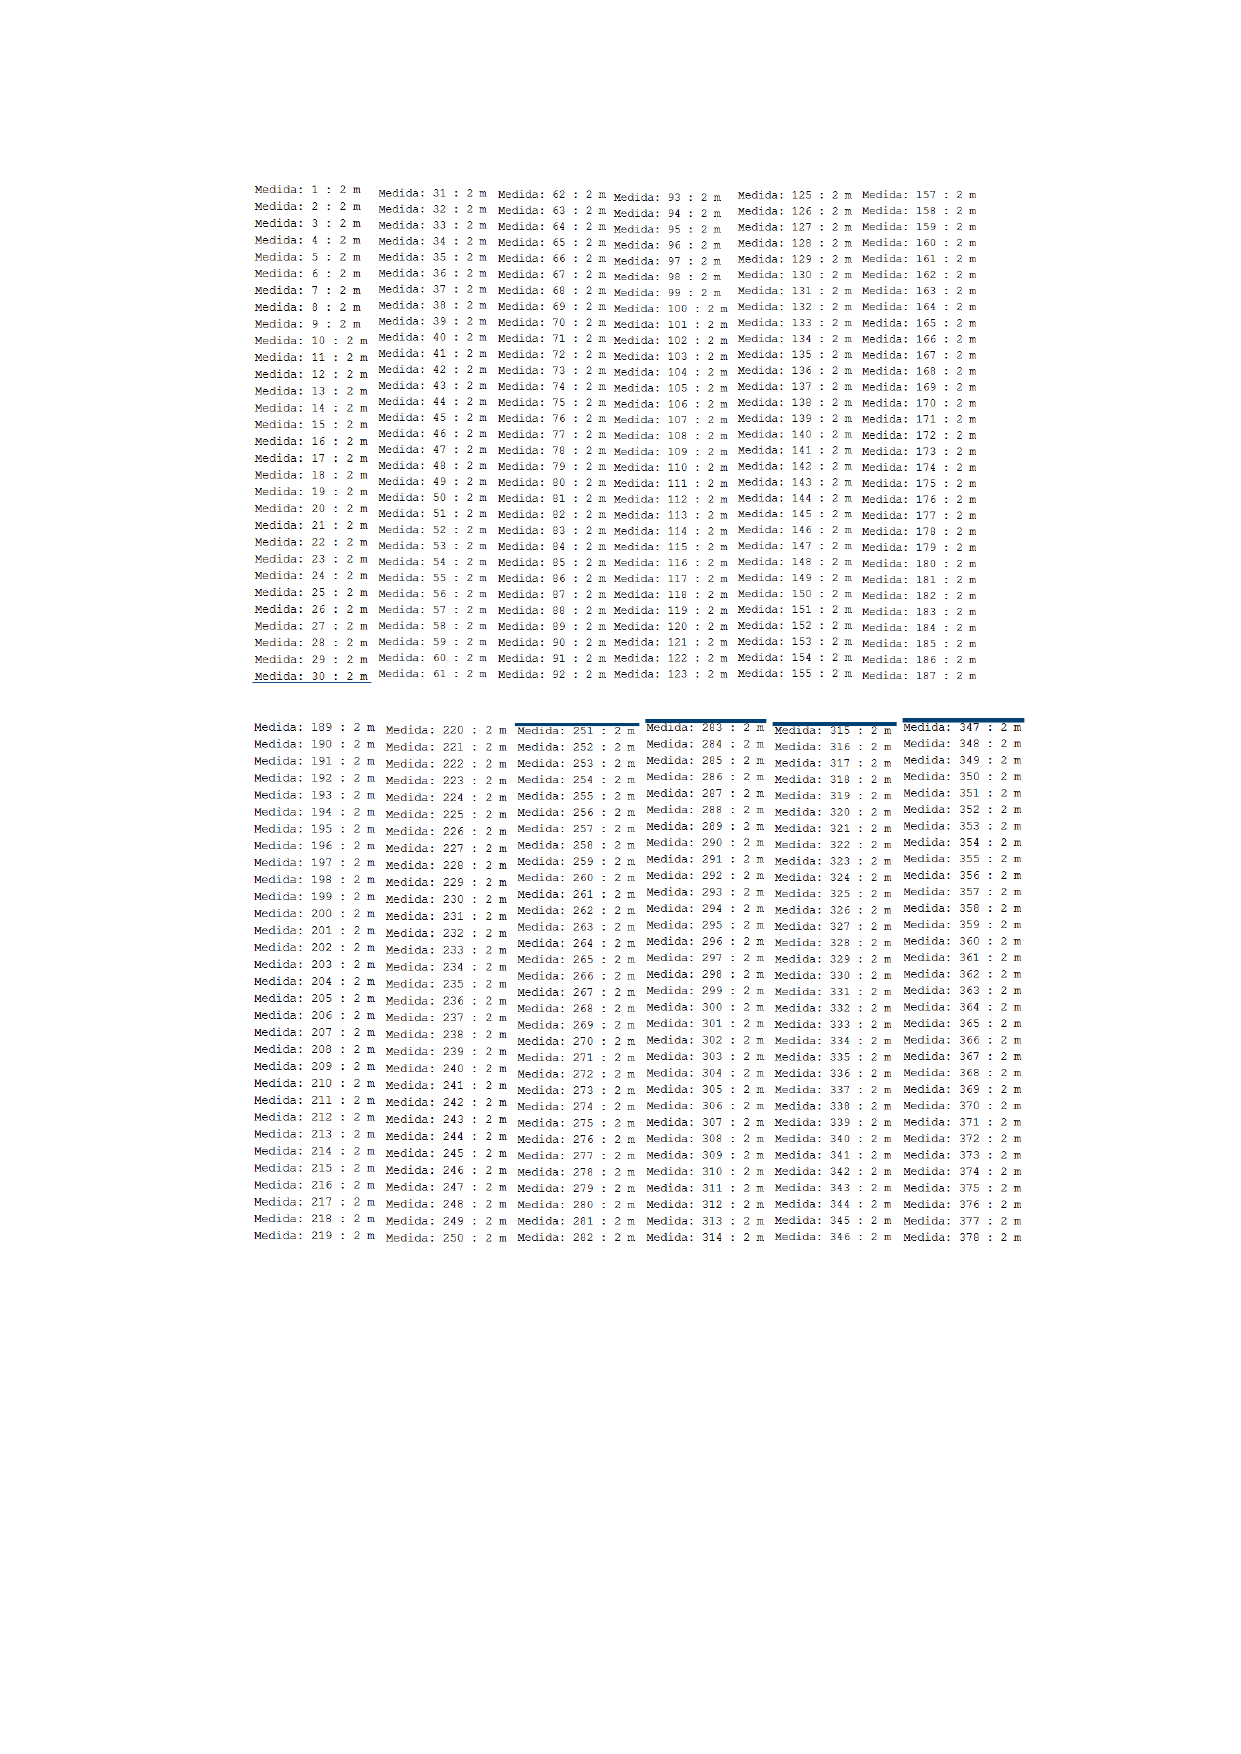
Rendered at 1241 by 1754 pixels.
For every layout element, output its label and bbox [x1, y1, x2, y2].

picture [252, 181, 372, 683]
picture [737, 185, 855, 683]
picture [496, 186, 608, 683]
picture [385, 725, 509, 1246]
picture [377, 182, 491, 683]
picture [772, 722, 897, 1246]
picture [252, 720, 380, 1246]
picture [902, 718, 1025, 1246]
picture [645, 719, 767, 1246]
picture [860, 187, 980, 683]
picture [514, 723, 640, 1246]
picture [613, 186, 732, 683]
